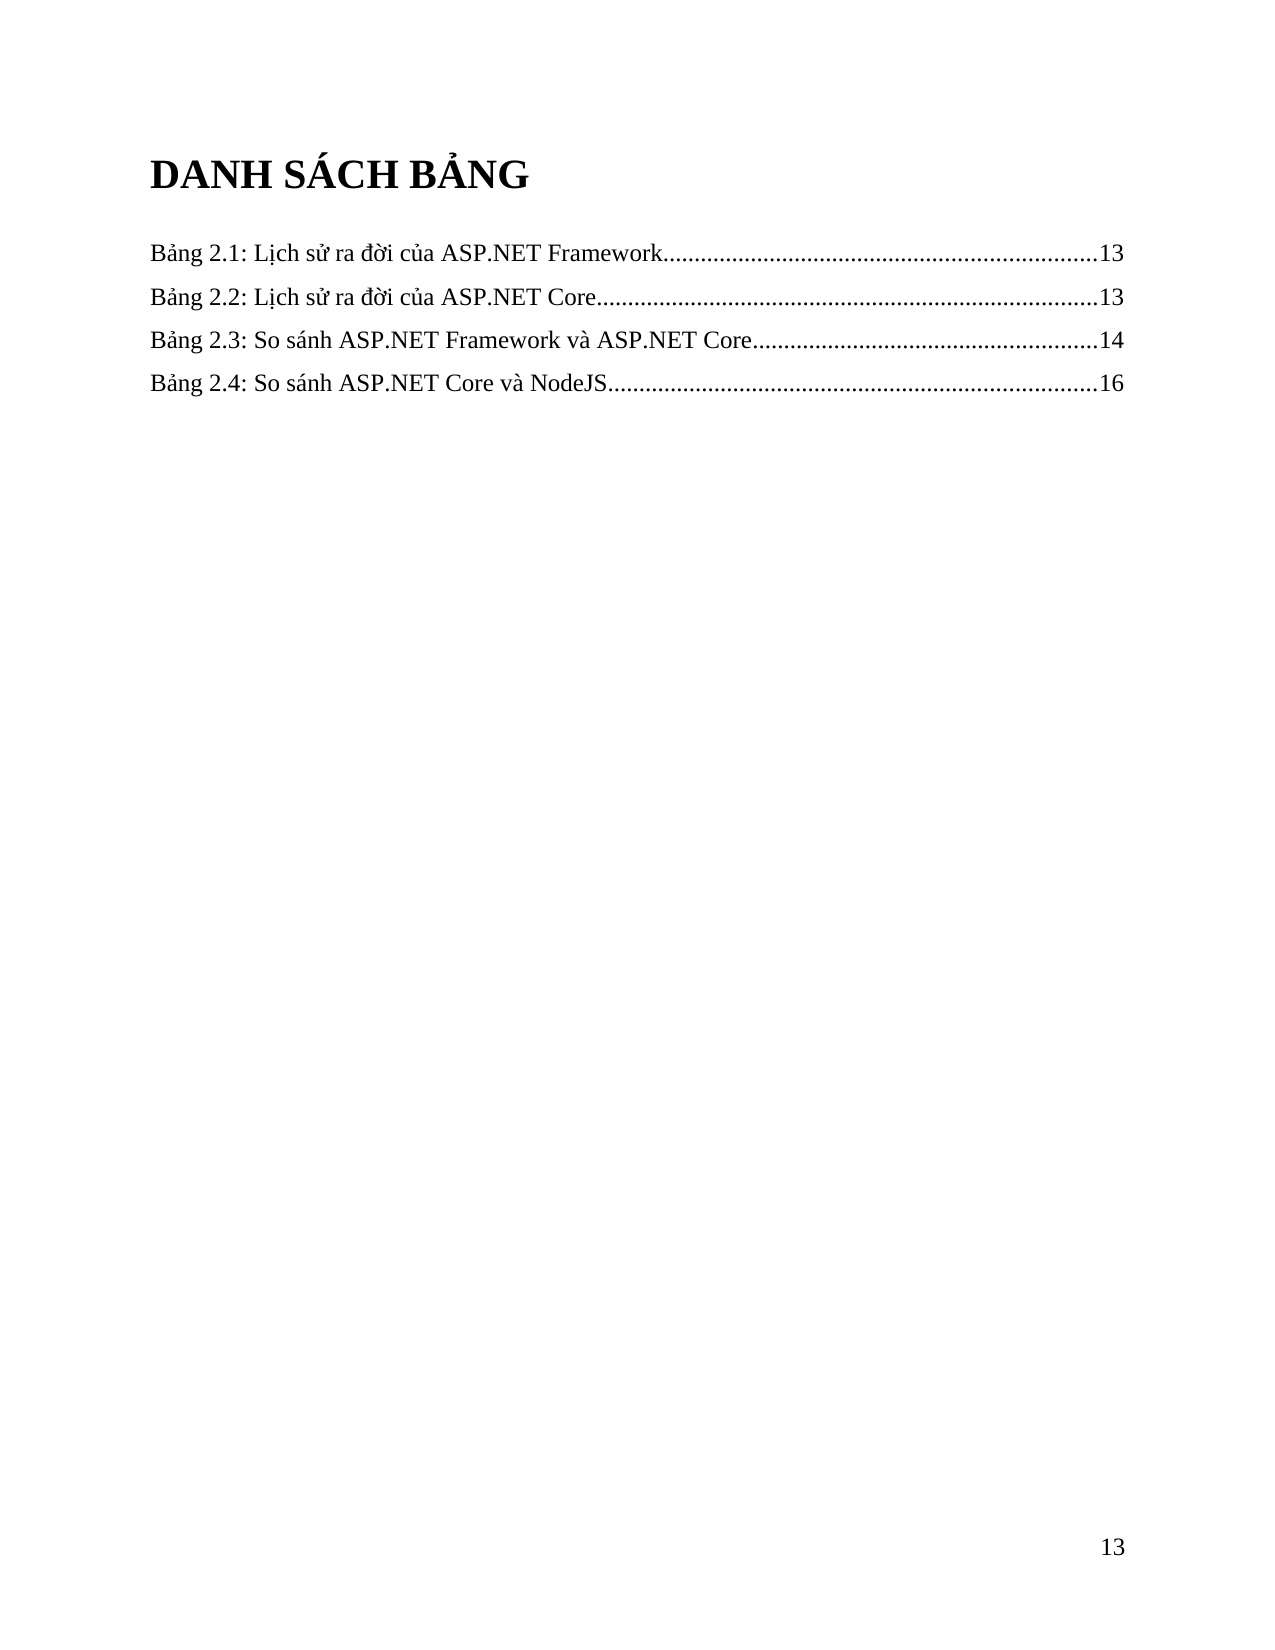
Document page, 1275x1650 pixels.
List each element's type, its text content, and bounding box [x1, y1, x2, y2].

text Bảng 2.1: Lịch sử ra đời của ASP.NET Framework 13 [150, 238, 1125, 267]
text Bảng 2.4: So sánh ASP.NET Core và NodeJS 16 [150, 368, 1125, 397]
text Bảng 2.2: Lịch sử ra đời của ASP.NET Core 13 [150, 282, 1125, 310]
text Bảng 2.3: So sánh ASP.NET Framework và ASP.NET Core 14 [150, 325, 1125, 353]
text DANH SÁCH BẢNG [150, 150, 1125, 198]
